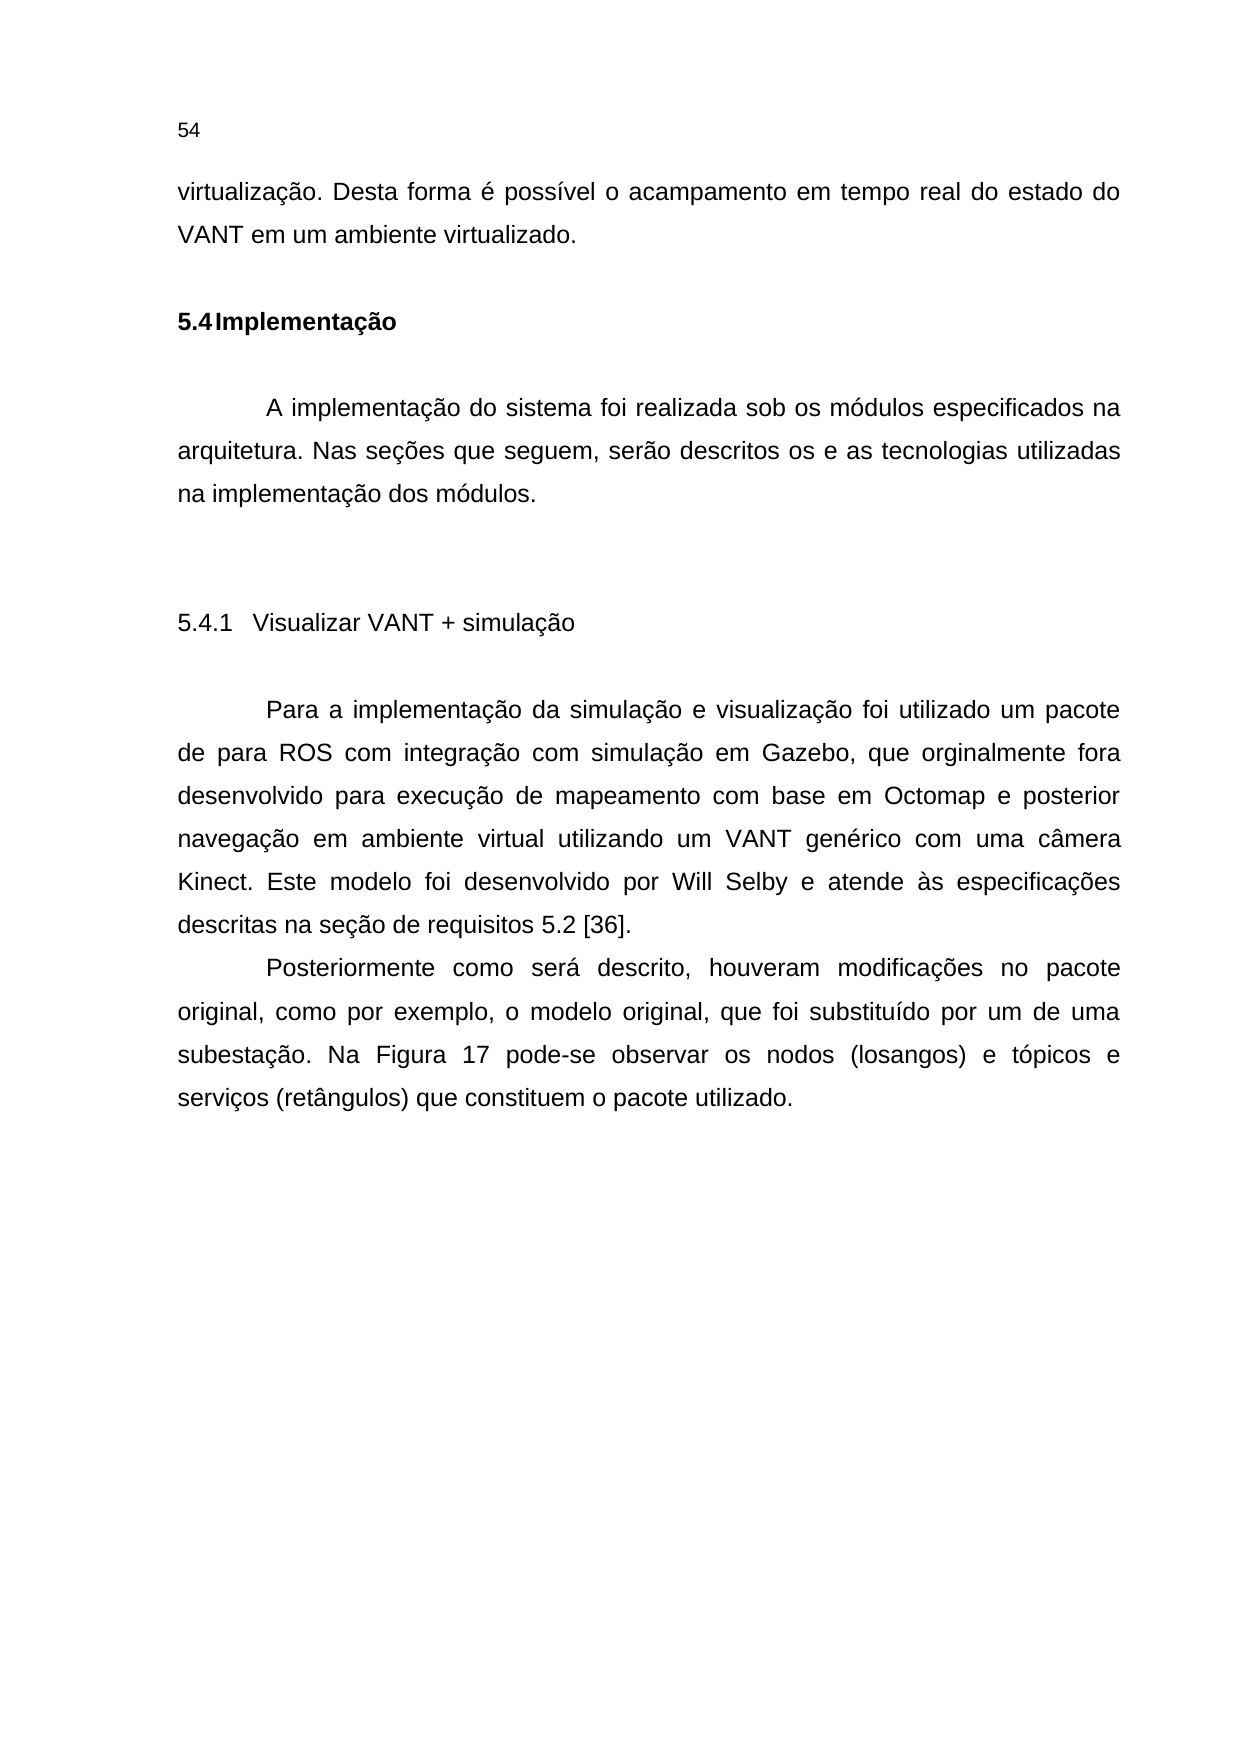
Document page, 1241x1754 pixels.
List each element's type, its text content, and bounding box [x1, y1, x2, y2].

subtitle Implementação [177, 307, 1122, 335]
text Para a implementação da simulação e visualização foi utilizado um pacote de para ROS com integração com simulação em Gazebo, que orginalmente fora desenvolvido para execução de mapeamento com base em Octomap e posterior navegação em ambiente virtual utilizando um VANT genérico com uma câmera Kinect. Este modelo foi desenvolvido por Will Selby e atende às especificações descritas na seção de requisitos 5.2. [177, 695, 1122, 939]
text Posteriormente como será descrito, houveram modificações no pacote original, como por exemplo, o modelo original, que foi substituído por um de uma subestação. Na Figura 17 pode-se observar os nodos (losangos) e tópicos e serviços (retângulos) que constituem o pacote utilizado. [177, 953, 1122, 1112]
text A implementação do sistema foi realizada sob os módulos especificados na arquitetura. Nas seções que seguem, serão descritos os e as tecnologias utilizadas na implementação dos módulos. [177, 393, 1122, 508]
subtitle Visualizar VANT + simulação [177, 608, 1122, 637]
